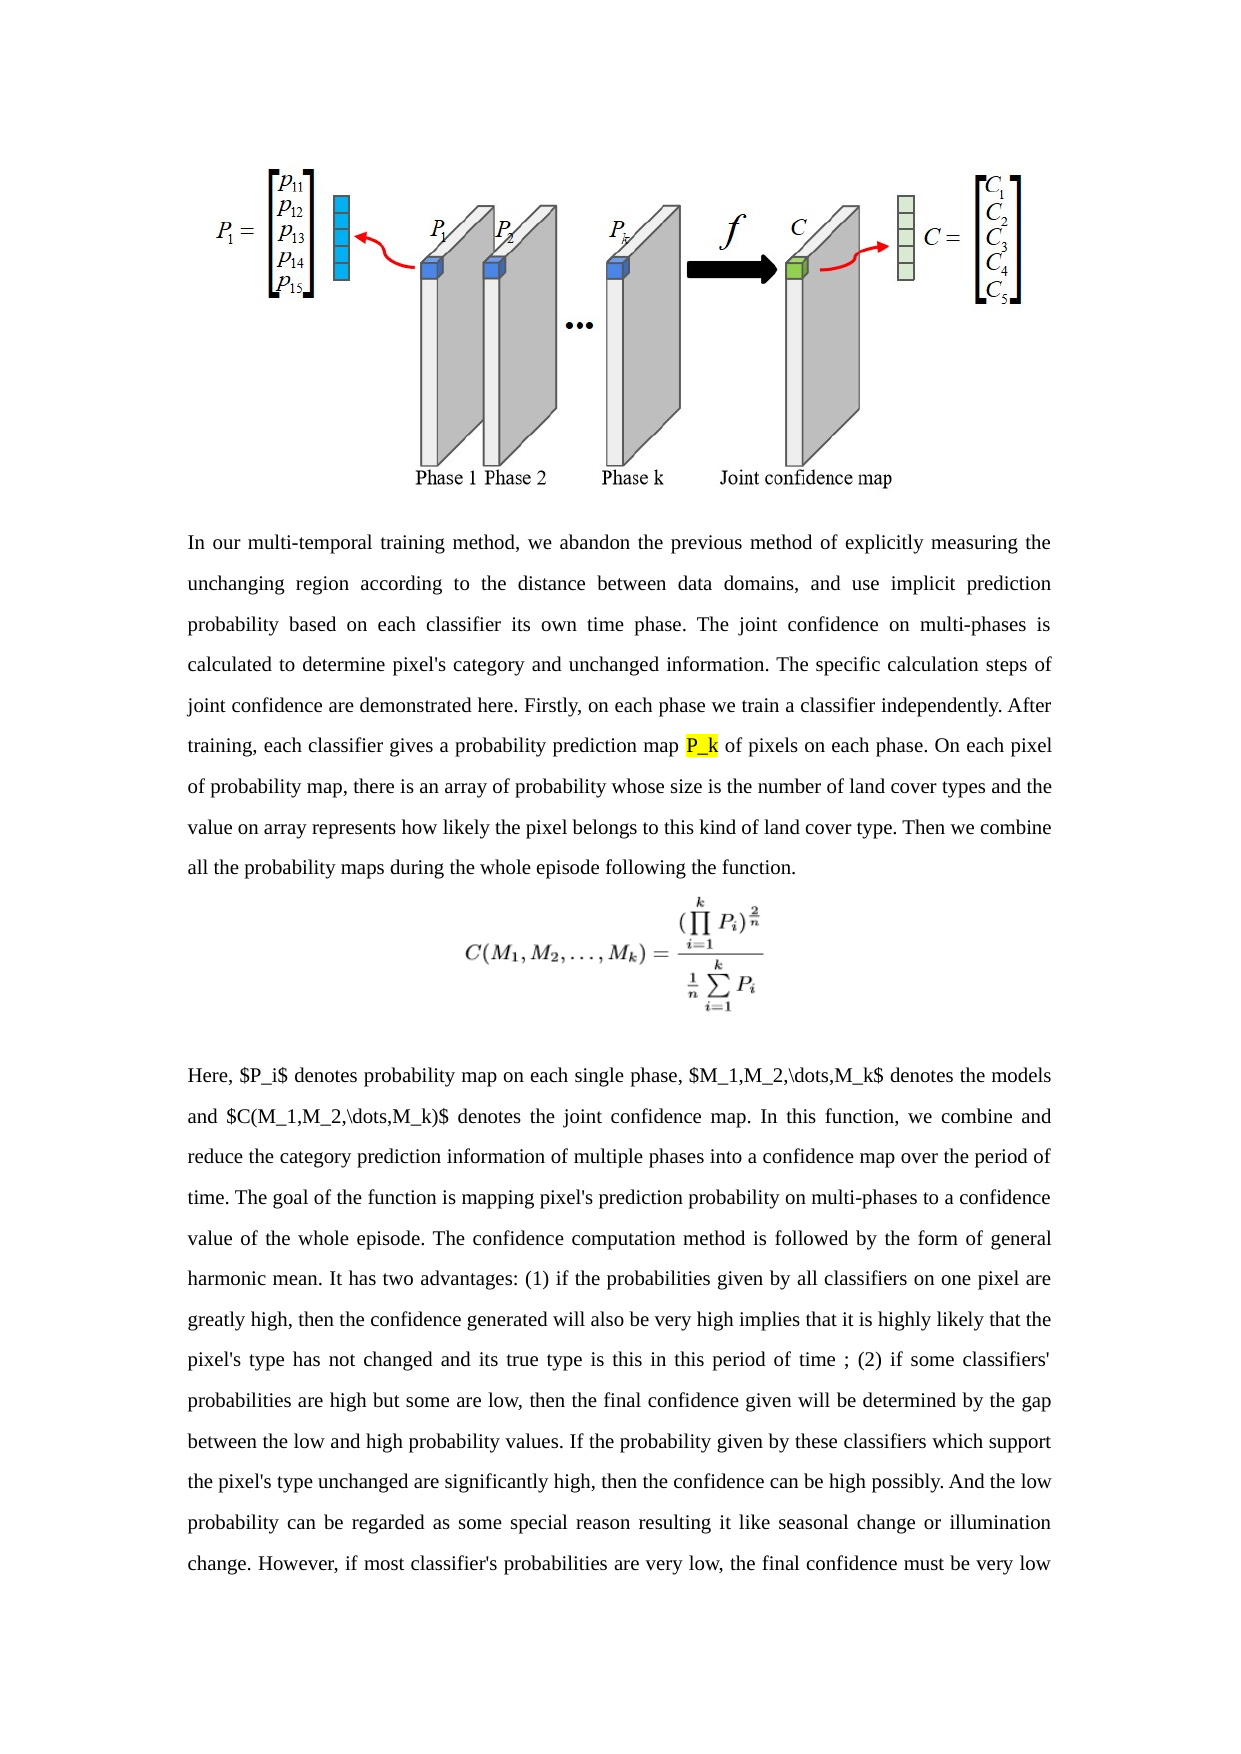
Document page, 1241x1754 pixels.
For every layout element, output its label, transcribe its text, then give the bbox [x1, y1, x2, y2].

text In our multi-temporal training method, we abandon the previous method of explicitly measuring the unchanging region according to the distance between data domains, and use implicit prediction probability based on each classifier its own time phase. The joint confidence on multi-phases is calculated to determine pixel's category and unchanged information. The specific calculation steps of joint confidence are demonstrated here. Firstly, on each phase we train a classifier independently. After training, each classifier gives a probability prediction map P_k of pixels on each phase. On each pixel of probability map, there is an array of probability whose size is the number of land cover types and the value on array represents how likely the pixel belongs to this kind of land cover type. Then we combine all the probability maps during the whole episode following the function. [187, 526, 1053, 884]
picture [212, 162, 1028, 497]
picture [438, 889, 802, 1025]
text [187, 1059, 1053, 1579]
